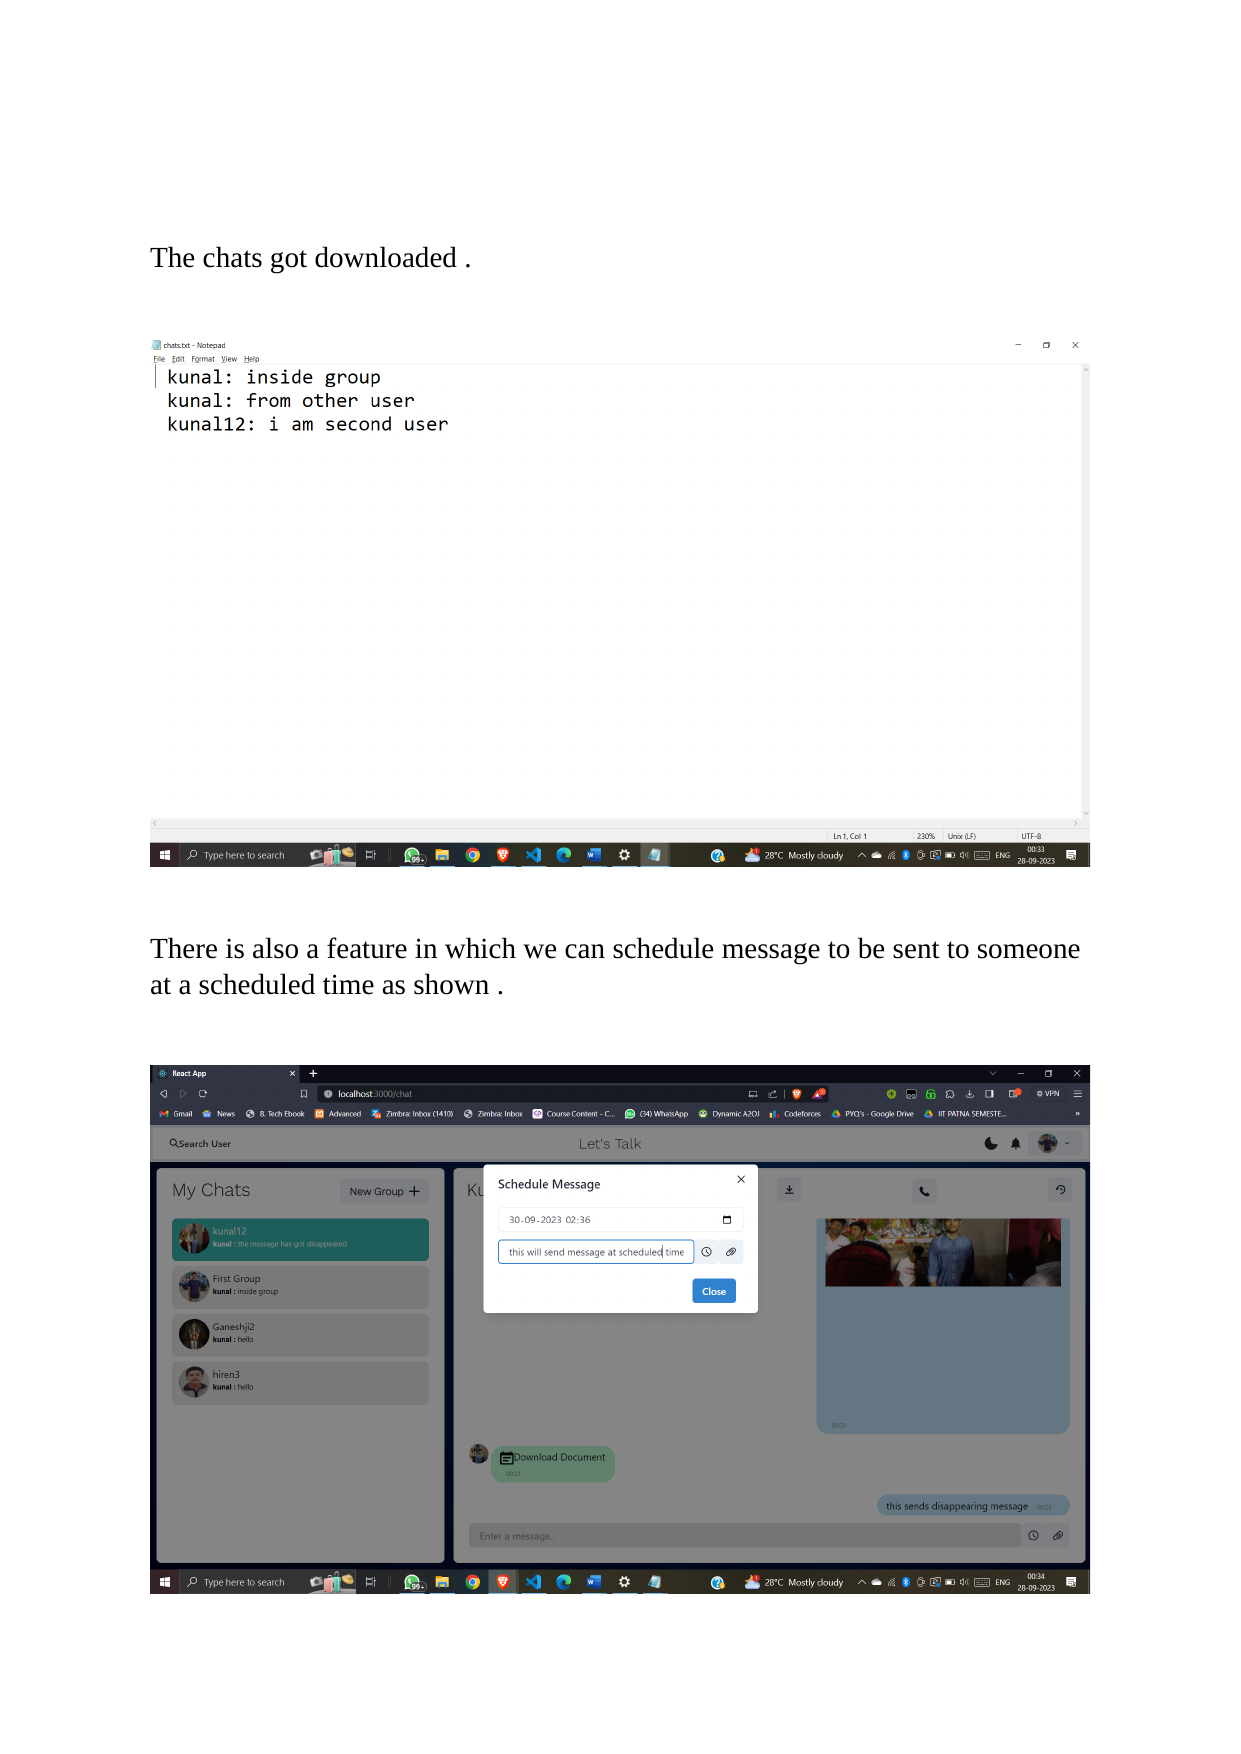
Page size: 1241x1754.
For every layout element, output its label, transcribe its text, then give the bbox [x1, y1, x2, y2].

text The chats got downloaded . [150, 240, 1090, 274]
picture [150, 1065, 1091, 1594]
picture [150, 338, 1091, 867]
text There is also a feature in which we can schedule message to be sent to someone at a scheduled time as shown . [150, 931, 1090, 1001]
